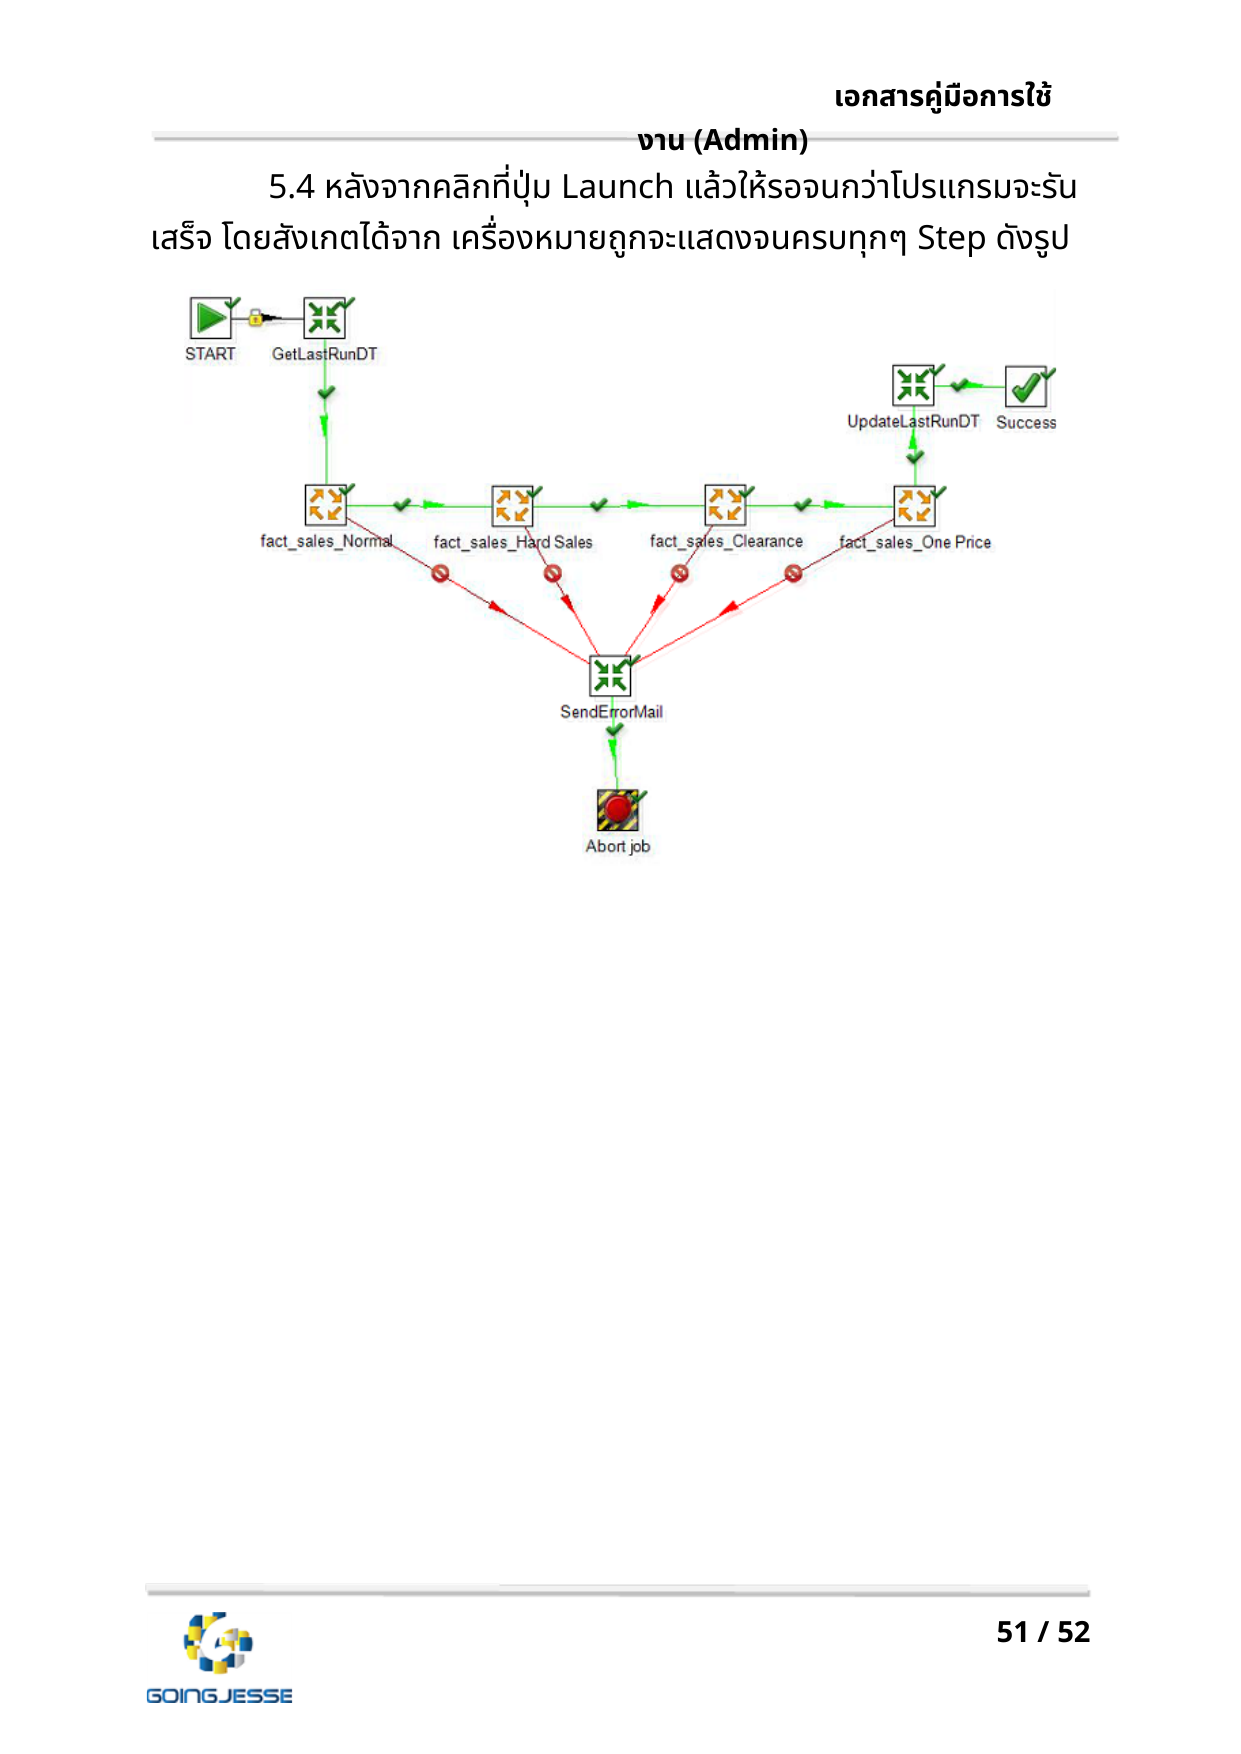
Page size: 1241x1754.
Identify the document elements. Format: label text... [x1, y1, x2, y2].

text 5.4 หลังจากคลิกที่ปุ่ม Launch แล้วให้รอจนกว่าโปรแกรมจะรันเสร็จ โดยสังเกตได้จาก เครื่องหมายถูกจะแสดงจนครบทุกๆ Step ดังรูป [150, 163, 1090, 264]
picture [184, 289, 1057, 883]
picture [143, 1582, 1096, 1599]
picture [146, 1612, 293, 1703]
